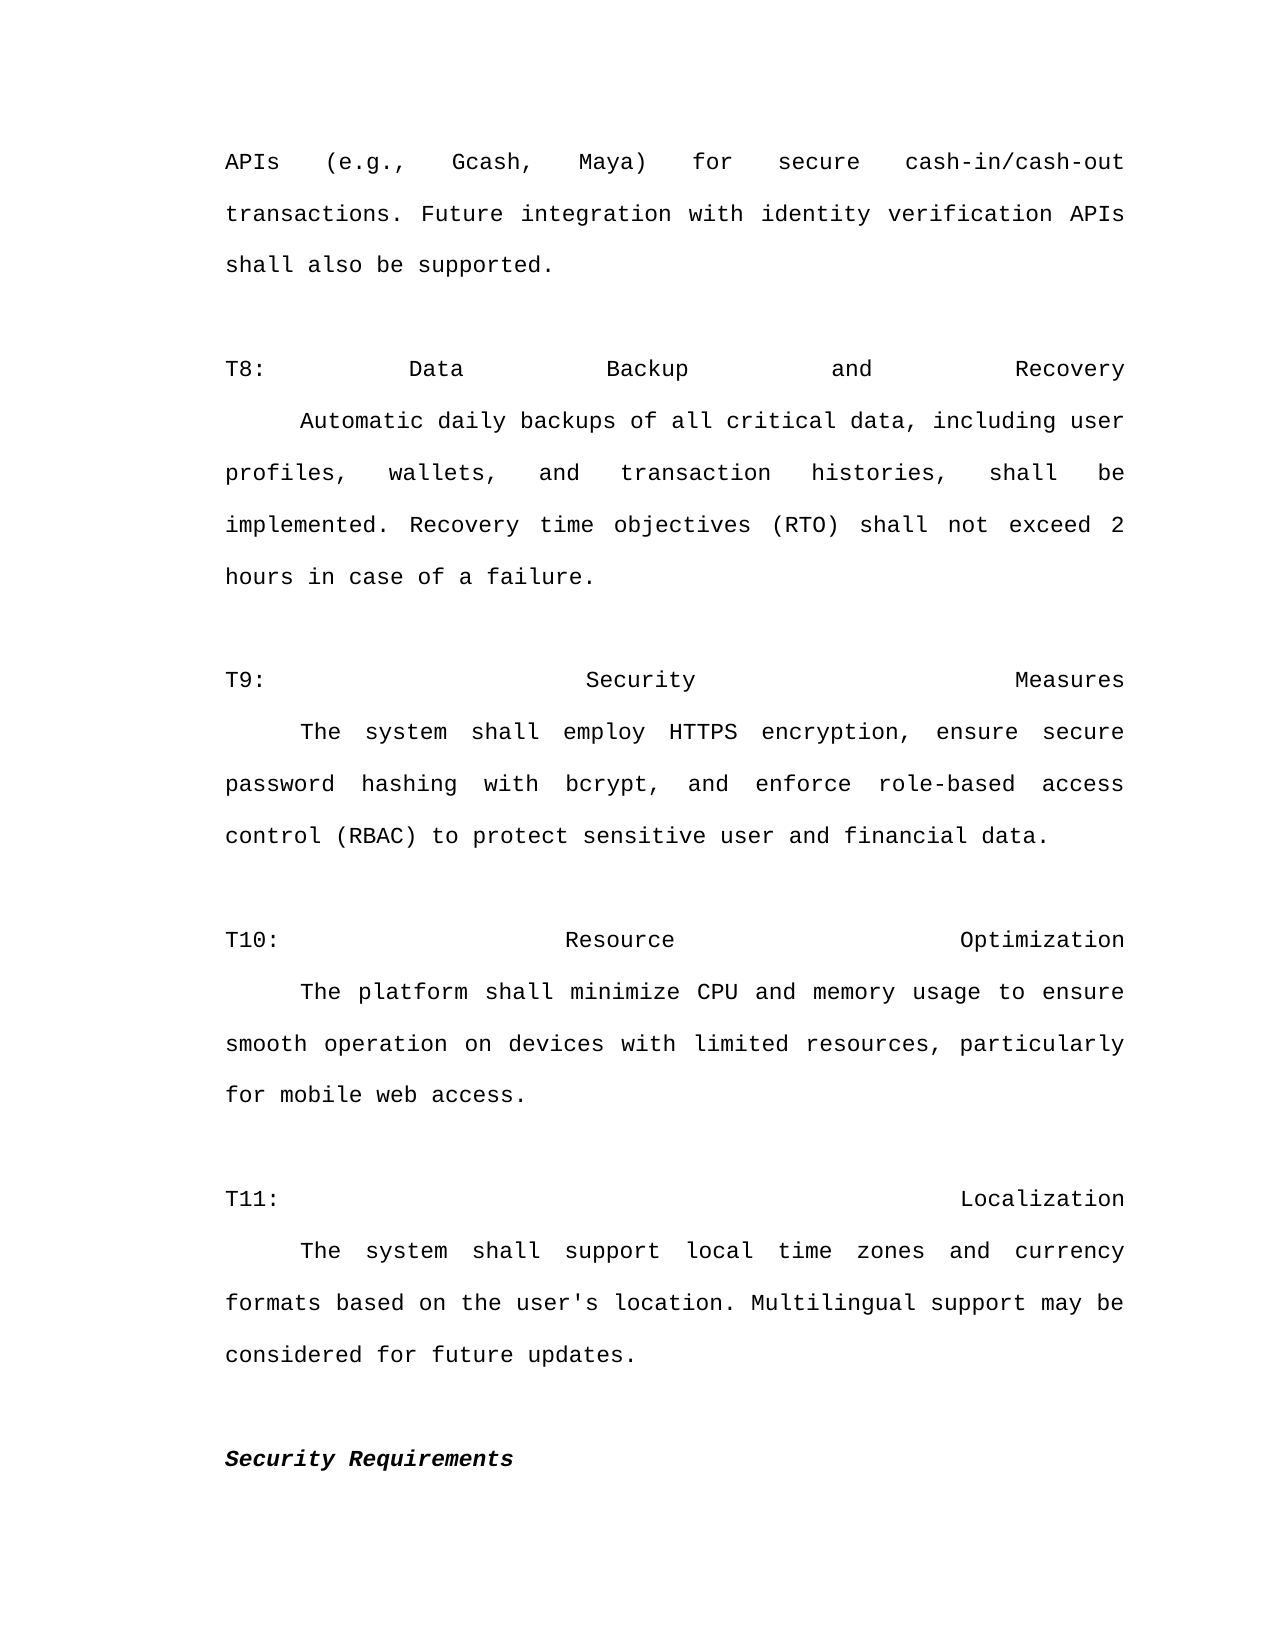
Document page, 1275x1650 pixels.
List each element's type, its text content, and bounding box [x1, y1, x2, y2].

text Security Requirements [225, 1447, 1125, 1473]
text T11: Localization The system shall support local time zones and currency formats based on the user's location. Multilingual support may be considered for future updates. [225, 1187, 1125, 1369]
text T10: Resource Optimization The platform shall minimize CPU and memory usage to ensure smooth operation on devices with limited resources, particularly for mobile web access. [225, 928, 1125, 1110]
text T9: Security Measures The system shall employ HTTPS encryption, ensure secure password hashing with bcrypt, and enforce role-based access control (RBAC) to protect sensitive user and financial data. [225, 669, 1125, 850]
text T8: Data Backup and Recovery Automatic daily backups of all critical data, including user profiles, wallets, and transaction histories, shall be implemented. Recovery time objectives (RTO) shall not exceed 2 hours in case of a failure. [225, 357, 1125, 591]
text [225, 150, 1125, 280]
